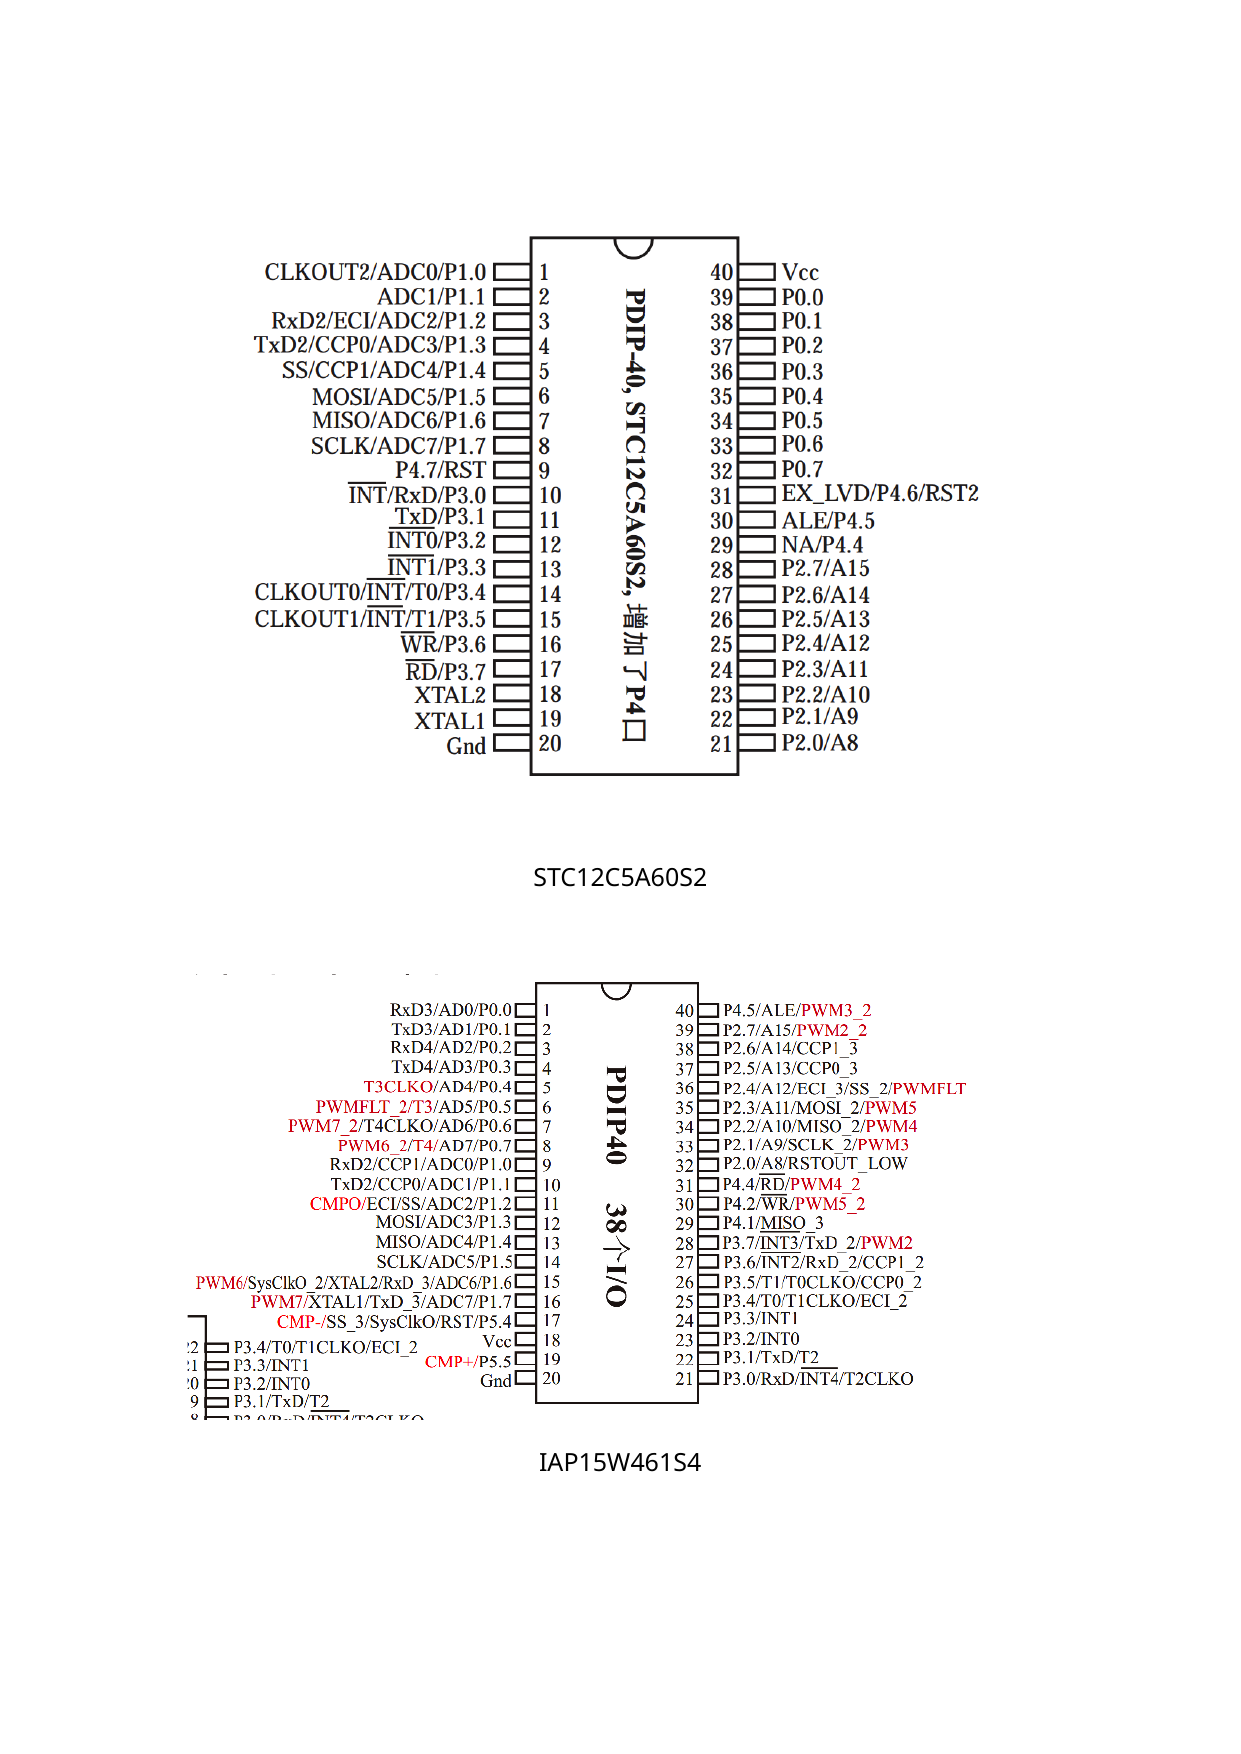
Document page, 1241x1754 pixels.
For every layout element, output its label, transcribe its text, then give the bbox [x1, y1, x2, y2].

text IAP15W461S4 [187, 1429, 1053, 1494]
picture [187, 974, 1053, 1420]
text STC12C5A60S2 [187, 844, 1053, 909]
picture [187, 162, 1053, 822]
